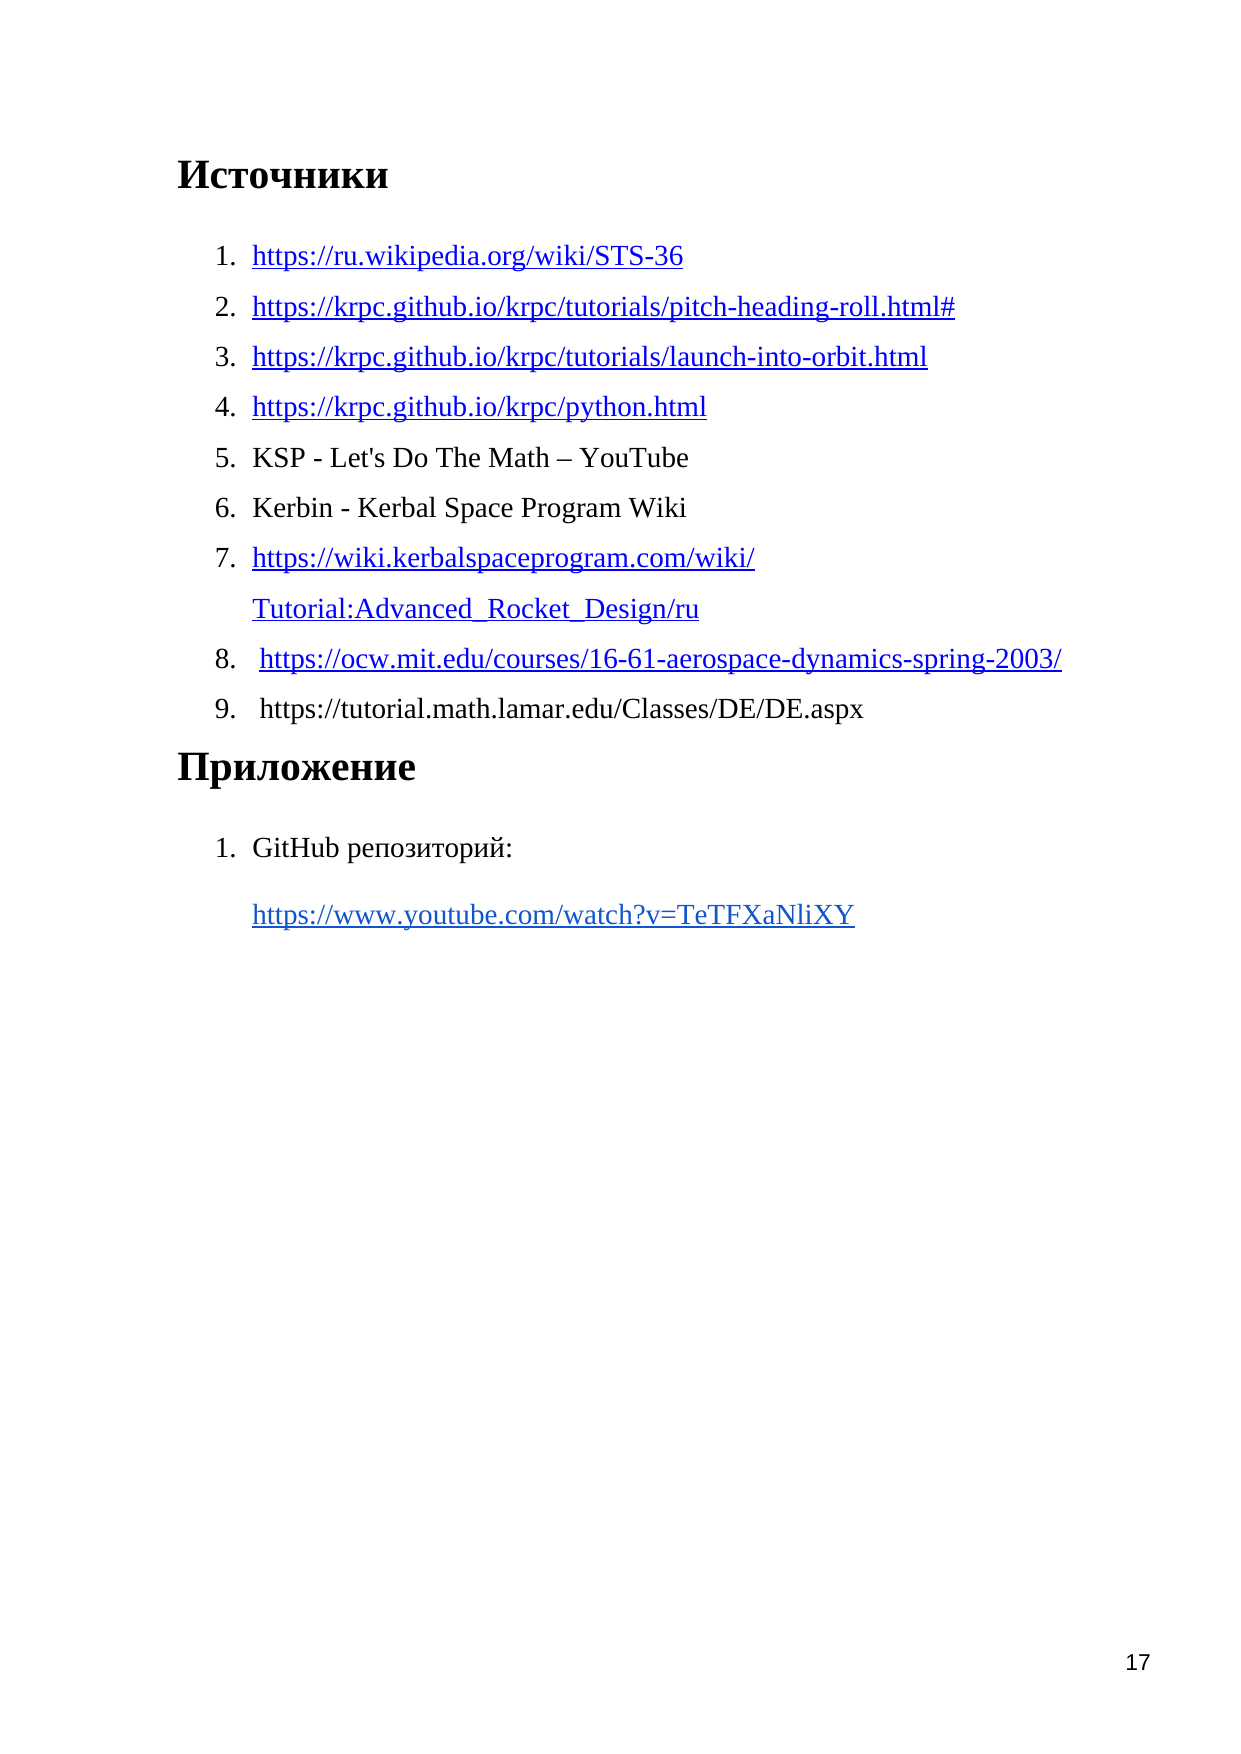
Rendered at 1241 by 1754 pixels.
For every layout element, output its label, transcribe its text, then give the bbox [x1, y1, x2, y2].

list https://krpc.github.io/krpc/tutorials/pitch-heading-roll.html# [214, 289, 1151, 322]
list https://tutorial.math.lamar.edu/Classes/DE/DE.aspx [214, 691, 1151, 725]
list https://wiki.kerbalspaceprogram.com/wiki/Tutorial:Advanced_Rocket_Design/ru [214, 540, 1151, 624]
text https://www.youtube.com/watch?v=TeTFXaNliXY [252, 897, 1151, 931]
list https://ocw.mit.edu/courses/16-61-aerospace-dynamics-spring-2003/ [214, 641, 1151, 674]
list https://krpc.github.io/krpc/python.html [214, 389, 1151, 423]
list https://krpc.github.io/krpc/tutorials/launch-into-orbit.html [214, 339, 1151, 373]
list https://ru.wikipedia.org/wiki/STS-36 [214, 238, 1151, 272]
list Kerbin - Kerbal Space Program Wiki [214, 490, 1151, 524]
list GitHub репозиторий: [214, 830, 1151, 864]
list KSP - Let's Do The Math – YouTube [214, 440, 1151, 473]
text Источники [177, 150, 1151, 198]
text Приложение [177, 742, 1151, 789]
